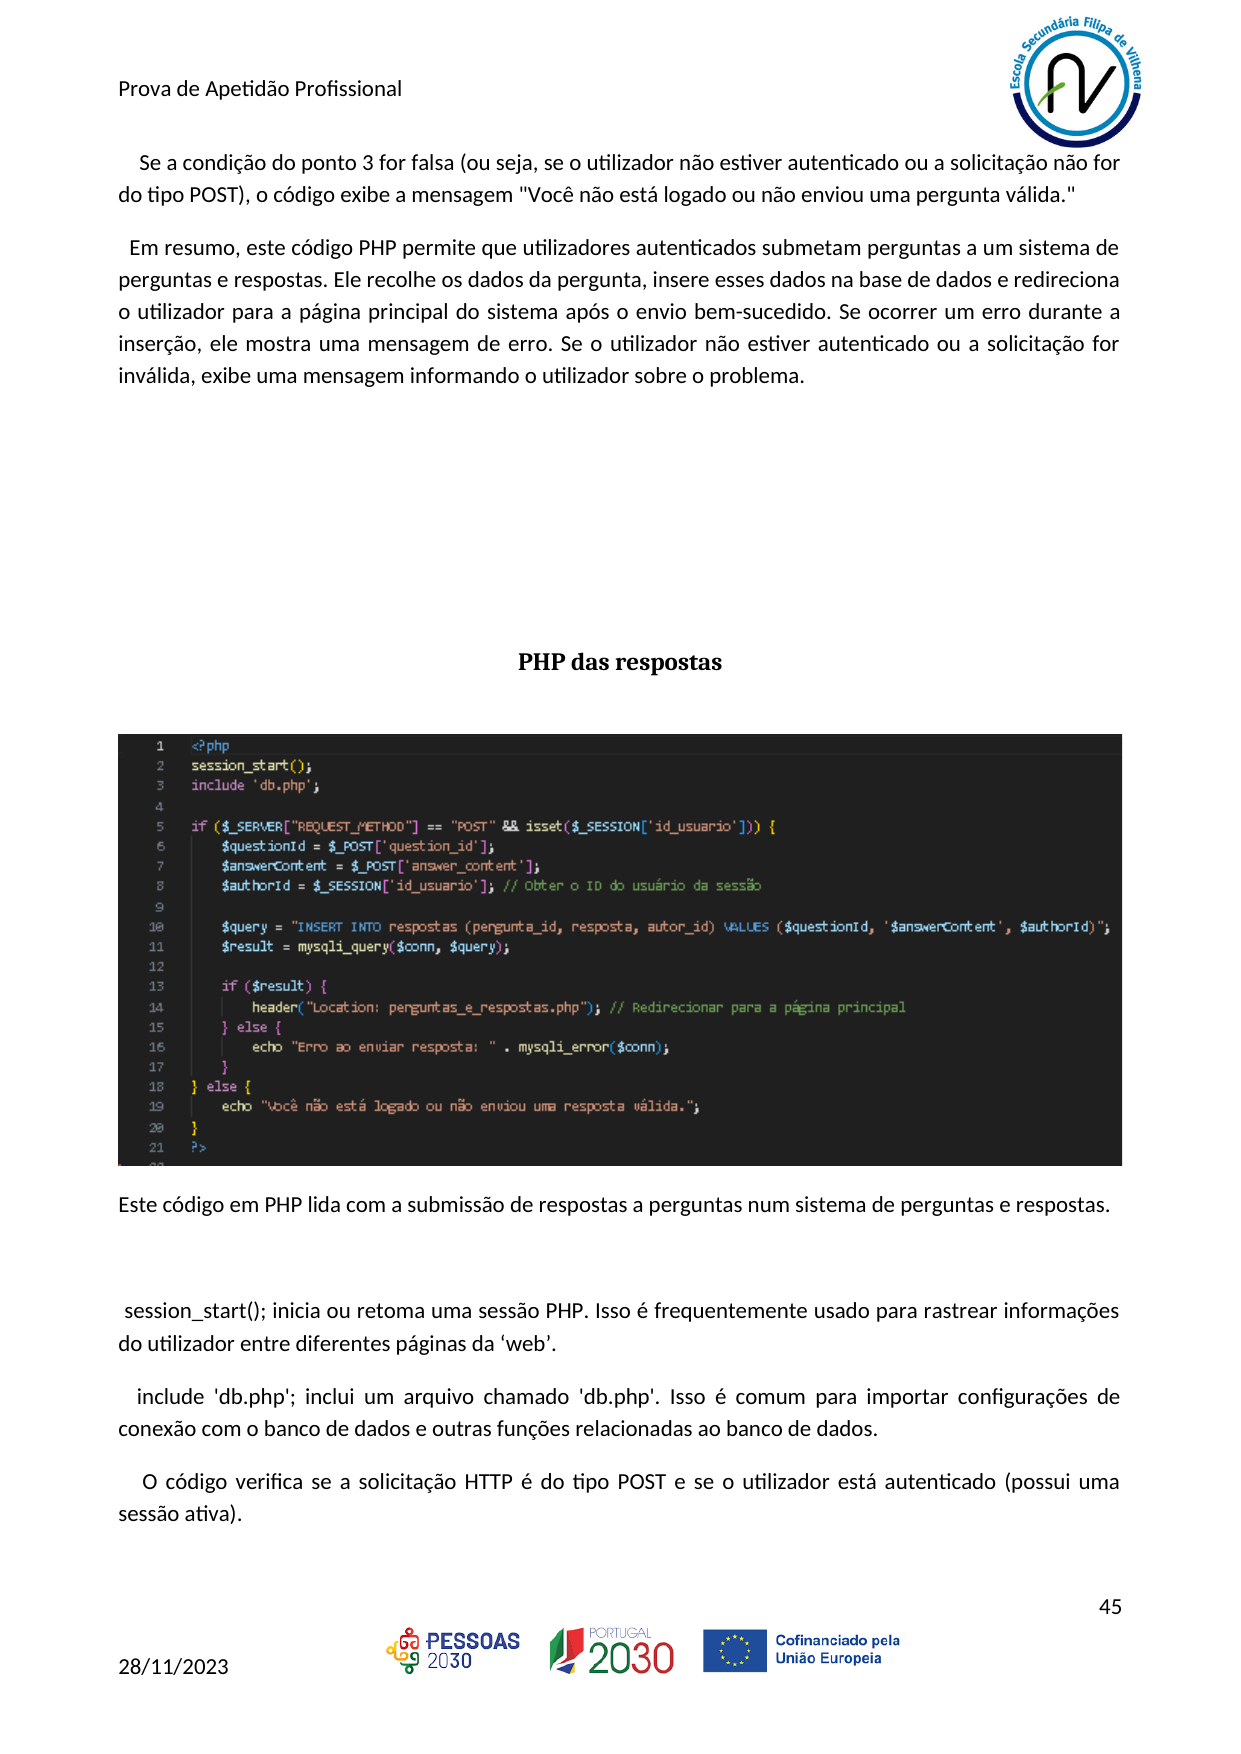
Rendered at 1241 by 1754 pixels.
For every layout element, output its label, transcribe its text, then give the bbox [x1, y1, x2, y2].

text session_start(); inicia ou retoma uma sessão PHP. Isso é frequentemente usado para rastrear informações do utilizador entre diferentes páginas da ‘web’. [118, 1297, 1122, 1357]
text O código verifica se a solicitação HTTP é do tipo POST e se o utilizador está autenticado (possui uma sessão ativa). [118, 1467, 1122, 1527]
text include 'db.php'; inclui um arquivo chamado 'db.php'. Isso é comum para importar configurações de conexão com o banco de dados e outras funções relacionadas ao banco de dados. [118, 1382, 1122, 1442]
picture [1009, 15, 1142, 148]
picture [118, 734, 1123, 1166]
text Este código em PHP lida com a submissão de respostas a perguntas num sistema de perguntas e respostas. [118, 1191, 1122, 1218]
subtitle PHP das respostas [118, 648, 1122, 677]
picture [373, 1620, 914, 1675]
text Em resumo, este código PHP permite que utilizadores autenticados submetam perguntas a um sistema de perguntas e respostas. Ele recolhe os dados da pergunta, insere esses dados na base de dados e redireciona o utilizador para a página principal do sistema após o envio bem-sucedido. Se ocorrer um erro durante a inserção, ele mostra uma mensagem de erro. Se o utilizador não estiver autenticado ou a solicitação for inválida, exibe uma mensagem informando o utilizador sobre o problema. [118, 233, 1122, 390]
text Se a condição do ponto 3 for falsa (ou seja, se o utilizador não estiver autenticado ou a solicitação não for do tipo POST), o código exibe a mensagem "Você não está logado ou não enviou uma pergunta válida." [118, 148, 1122, 208]
